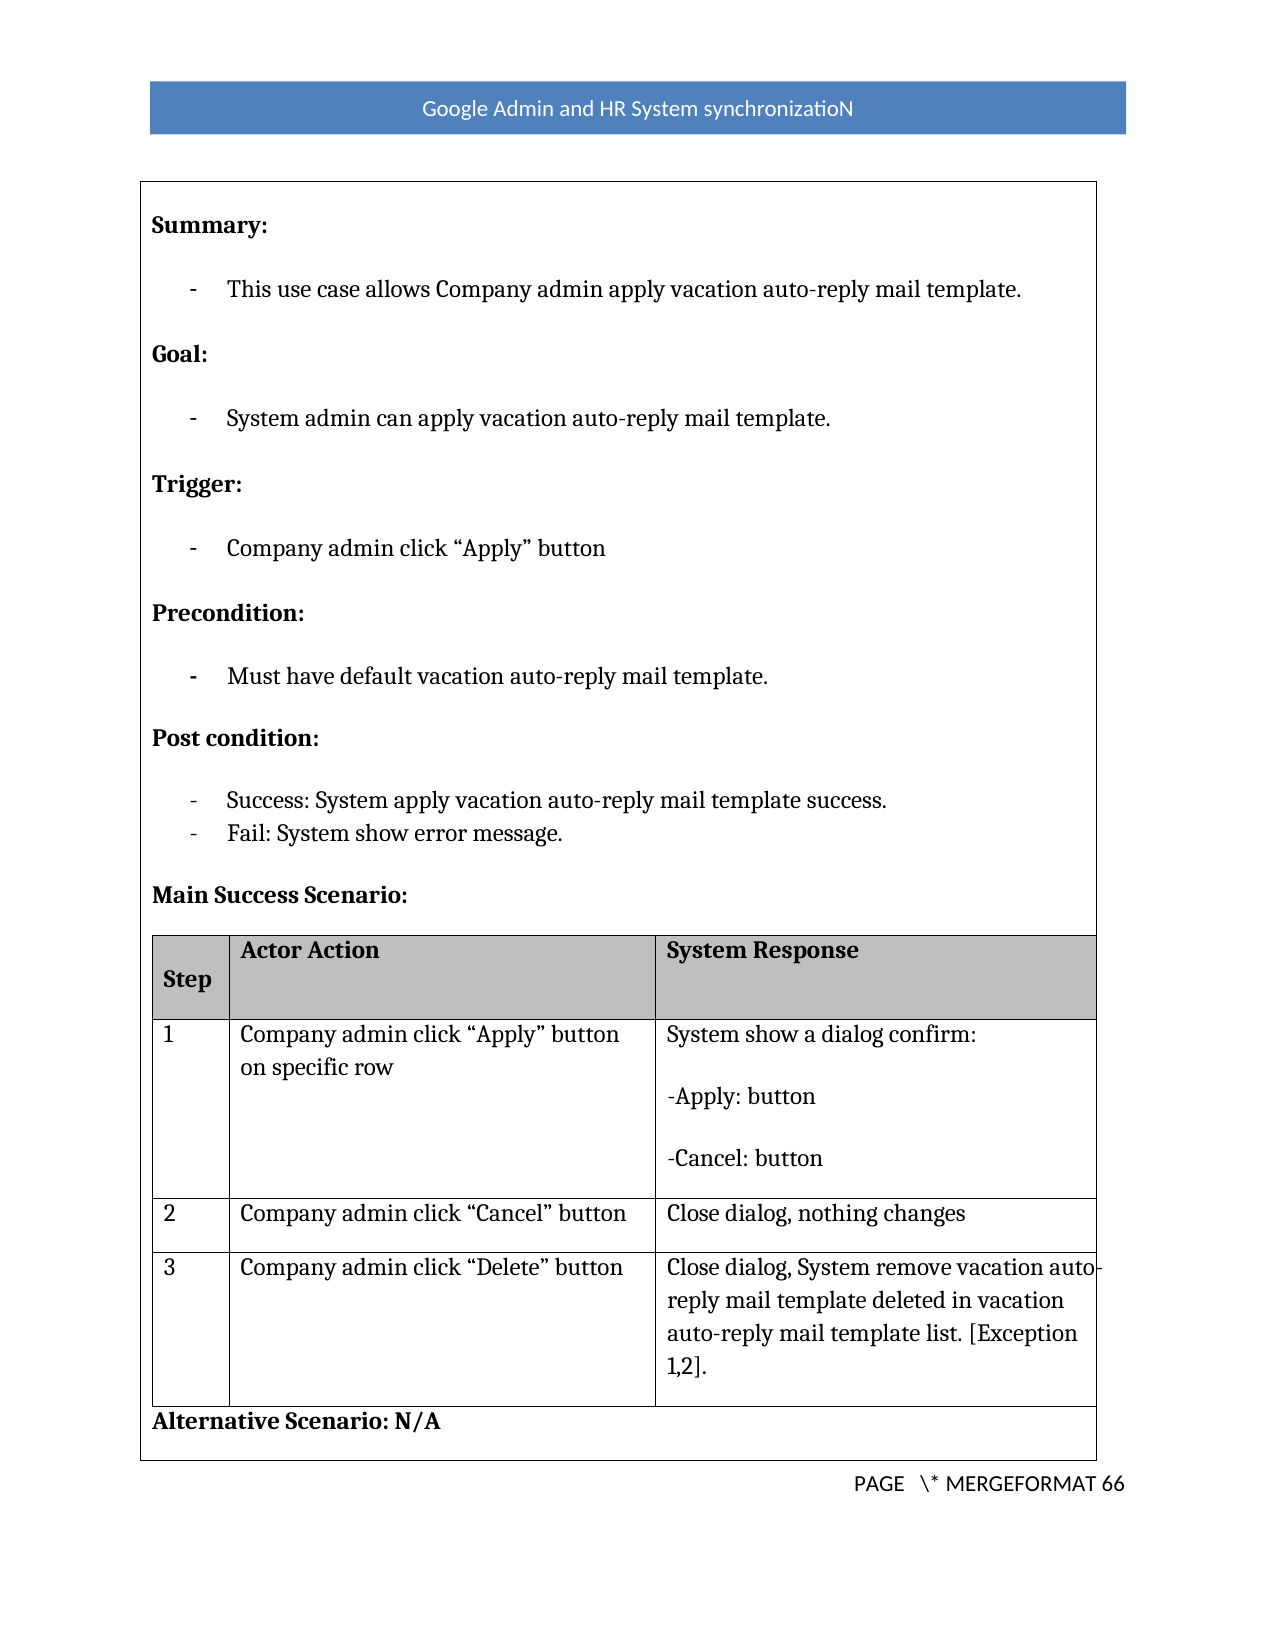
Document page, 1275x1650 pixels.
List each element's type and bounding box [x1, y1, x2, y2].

table_cell [141, 182, 1096, 1460]
